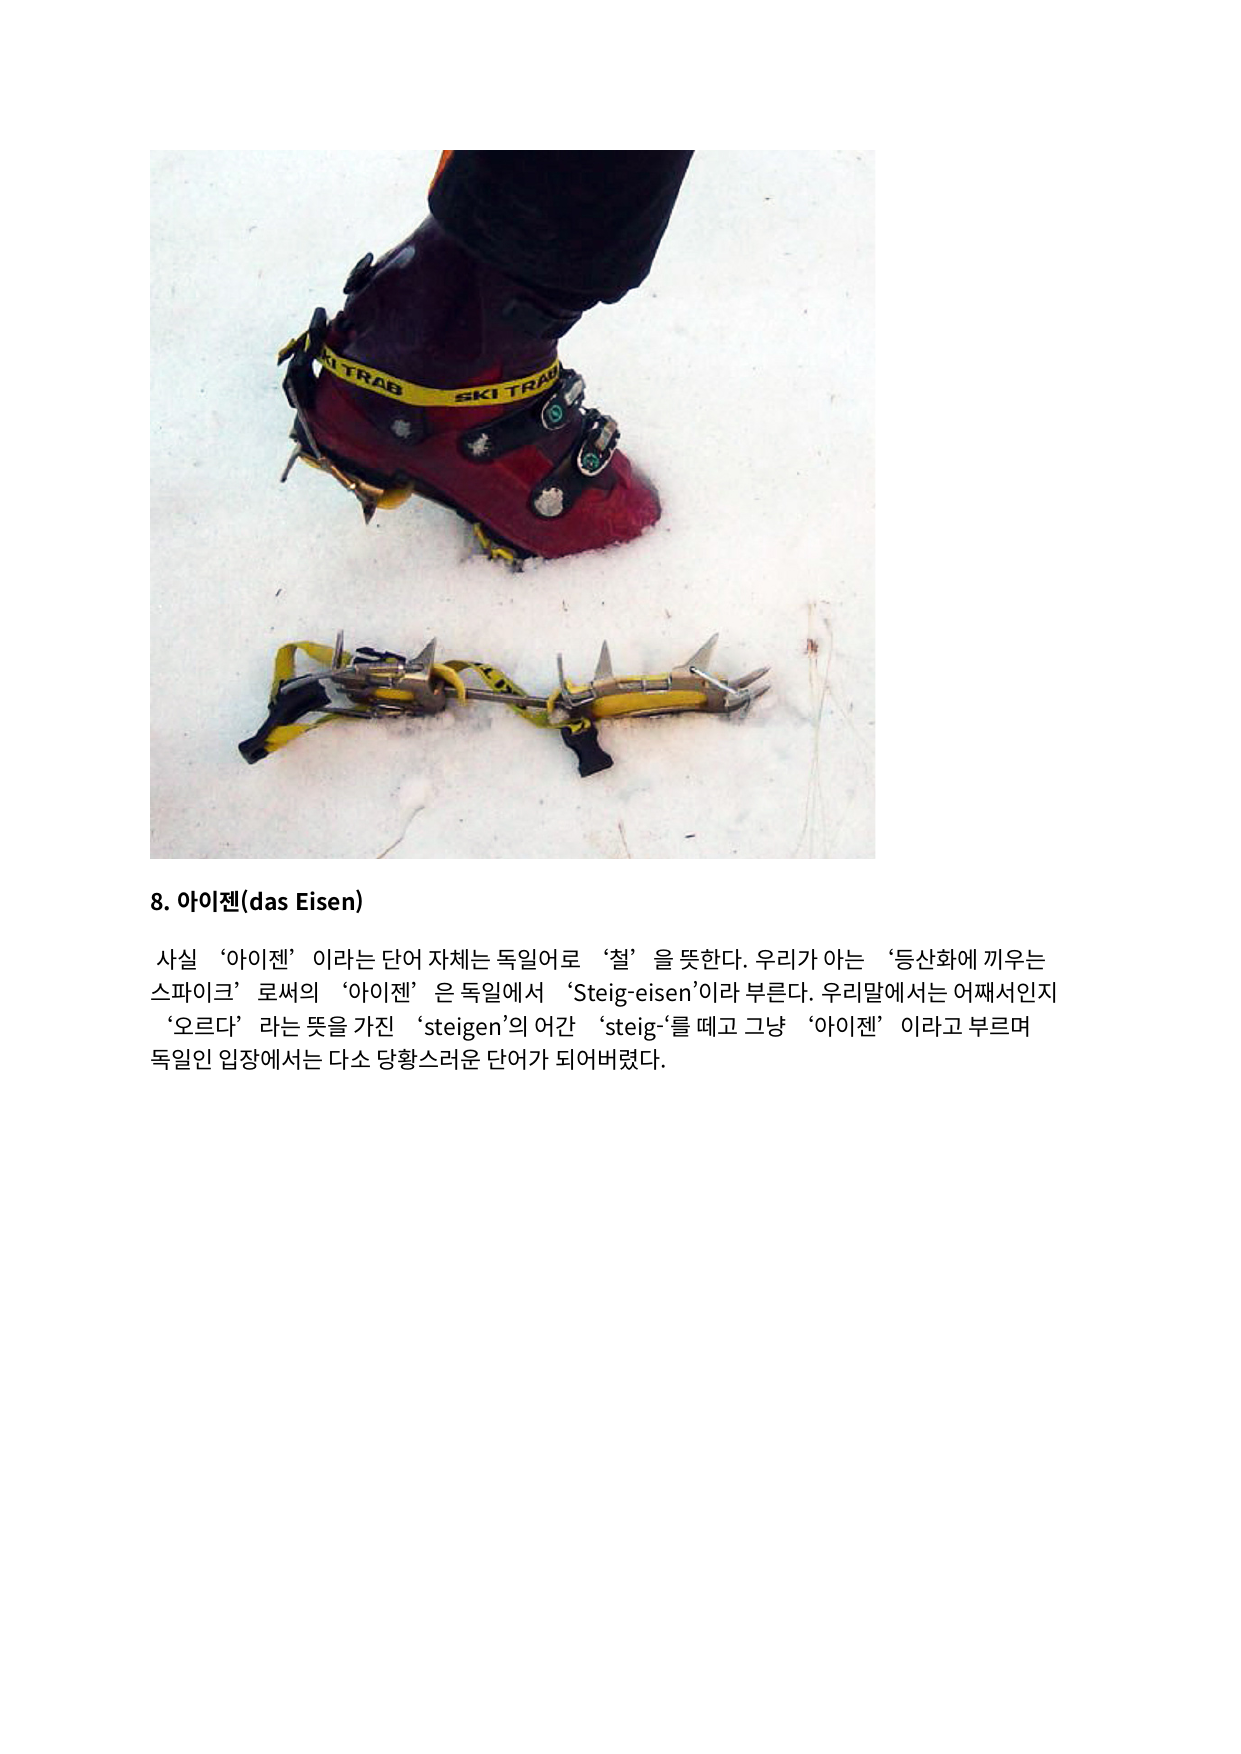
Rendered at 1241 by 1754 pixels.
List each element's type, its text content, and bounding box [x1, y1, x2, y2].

picture [150, 150, 876, 859]
text 사실 ‘아이젠’이라는 단어 자체는 독일어로 ‘철’을 뜻한다. 우리가 아는 ‘등산화에 끼우는 스파이크’로써의 ‘아이젠’은 독일에서 ‘Steig-eisen’이라 부른다. 우리말에서는 어째서인지 ‘오르다’라는 뜻을 가진 ‘steigen’의 어간 ‘steig-‘를 떼고 그냥 ‘아이젠’이라고 부르며 독일인 입장에서는 다소 당황스러운 단어가 되어버렸다. [150, 942, 1090, 1075]
text 8. 아이젠(das Eisen) [150, 884, 1090, 917]
